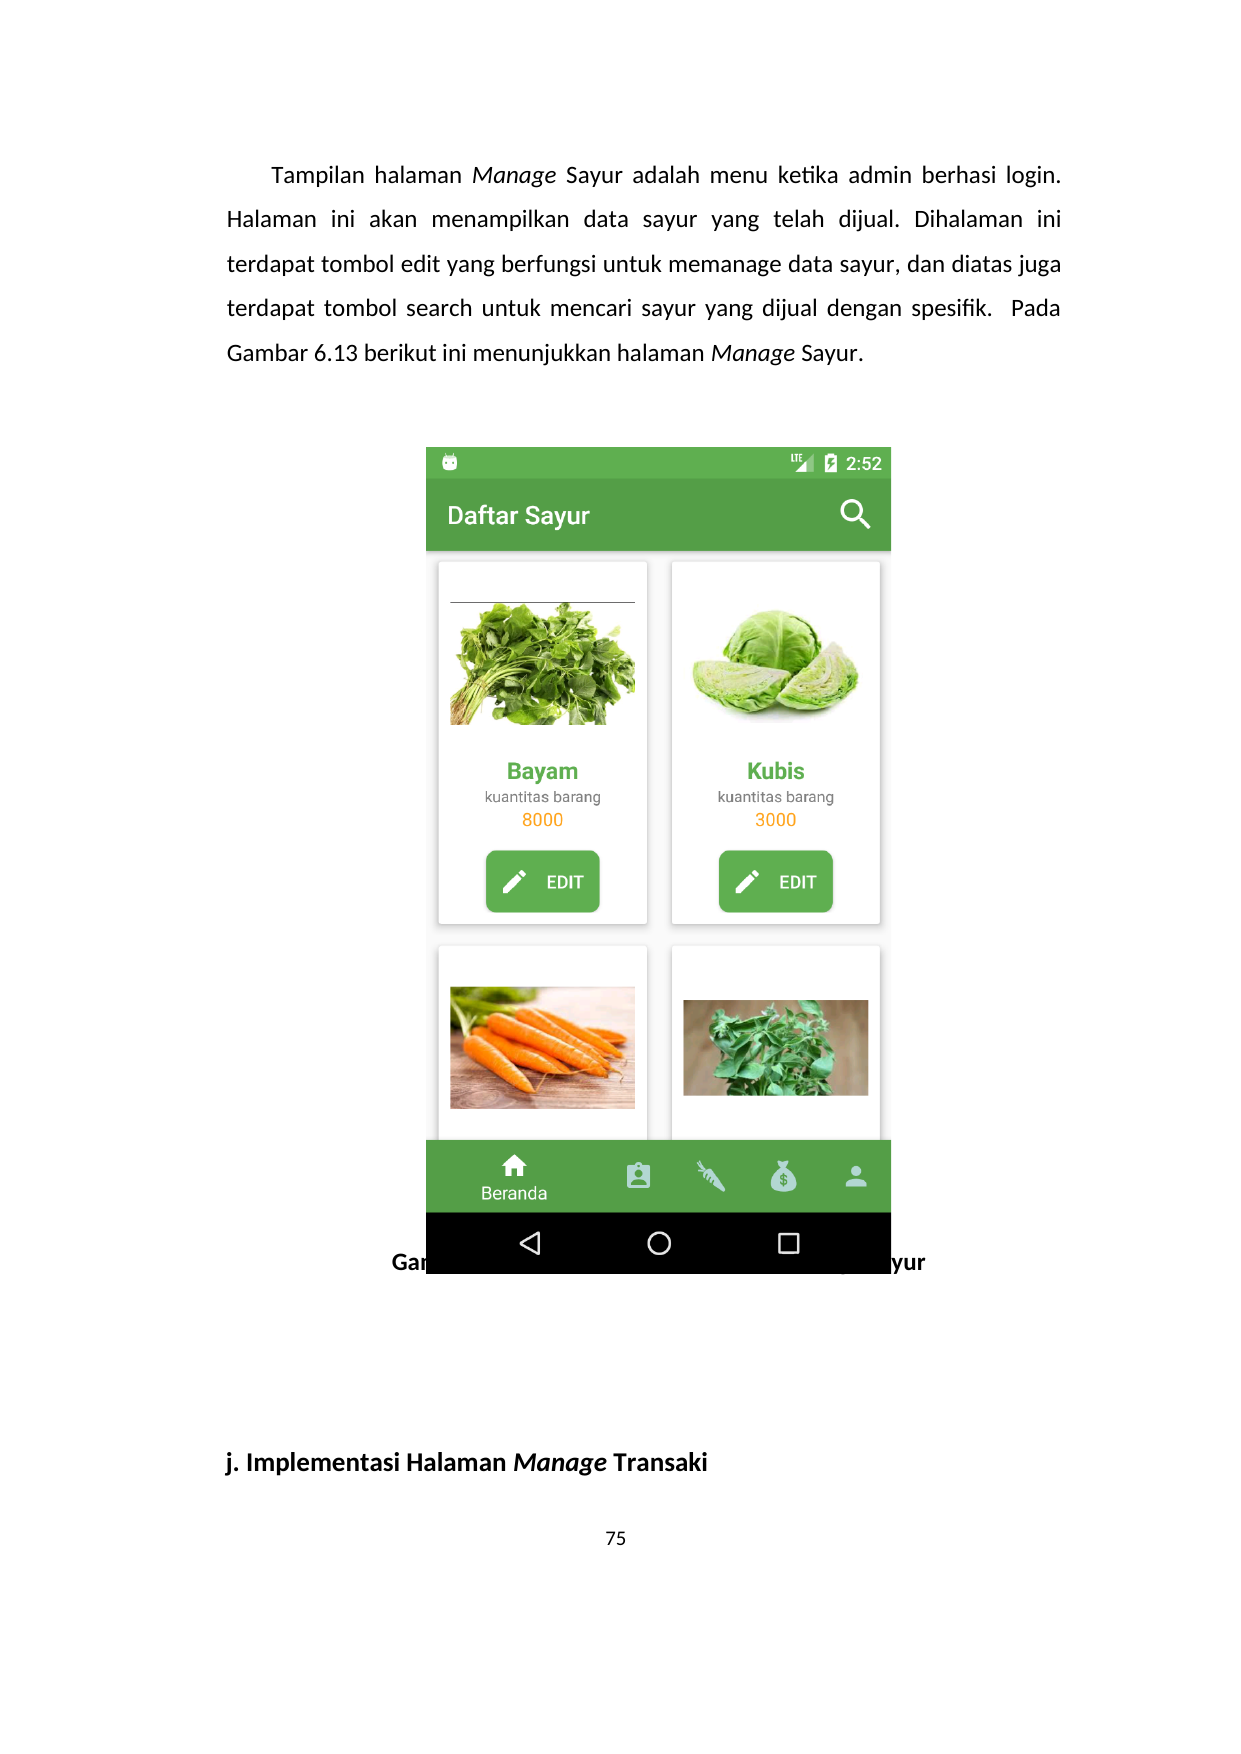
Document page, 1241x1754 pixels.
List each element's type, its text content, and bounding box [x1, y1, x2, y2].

picture [426, 447, 892, 1246]
text Tampilan halaman Manage Sayur adalah menu ketika admin berhasi login. Halaman ini akan menampilkan data sayur yang telah dijual. Dihalaman ini terdapat tombol edit yang berfungsi untuk memanage data sayur, dan diatas juga terdapat tombol search untuk mencari sayur yang dijual dengan spesifik. Pada Gambar 6.13 berikut ini menunjukkan halaman Manage Sayur. [227, 159, 1062, 367]
text j. Implementasi Halaman Manage Transaki [226, 1445, 1090, 1478]
subtitle Gambar 6.13 Implementasi Halaman Manage Sayur [226, 1246, 1092, 1277]
